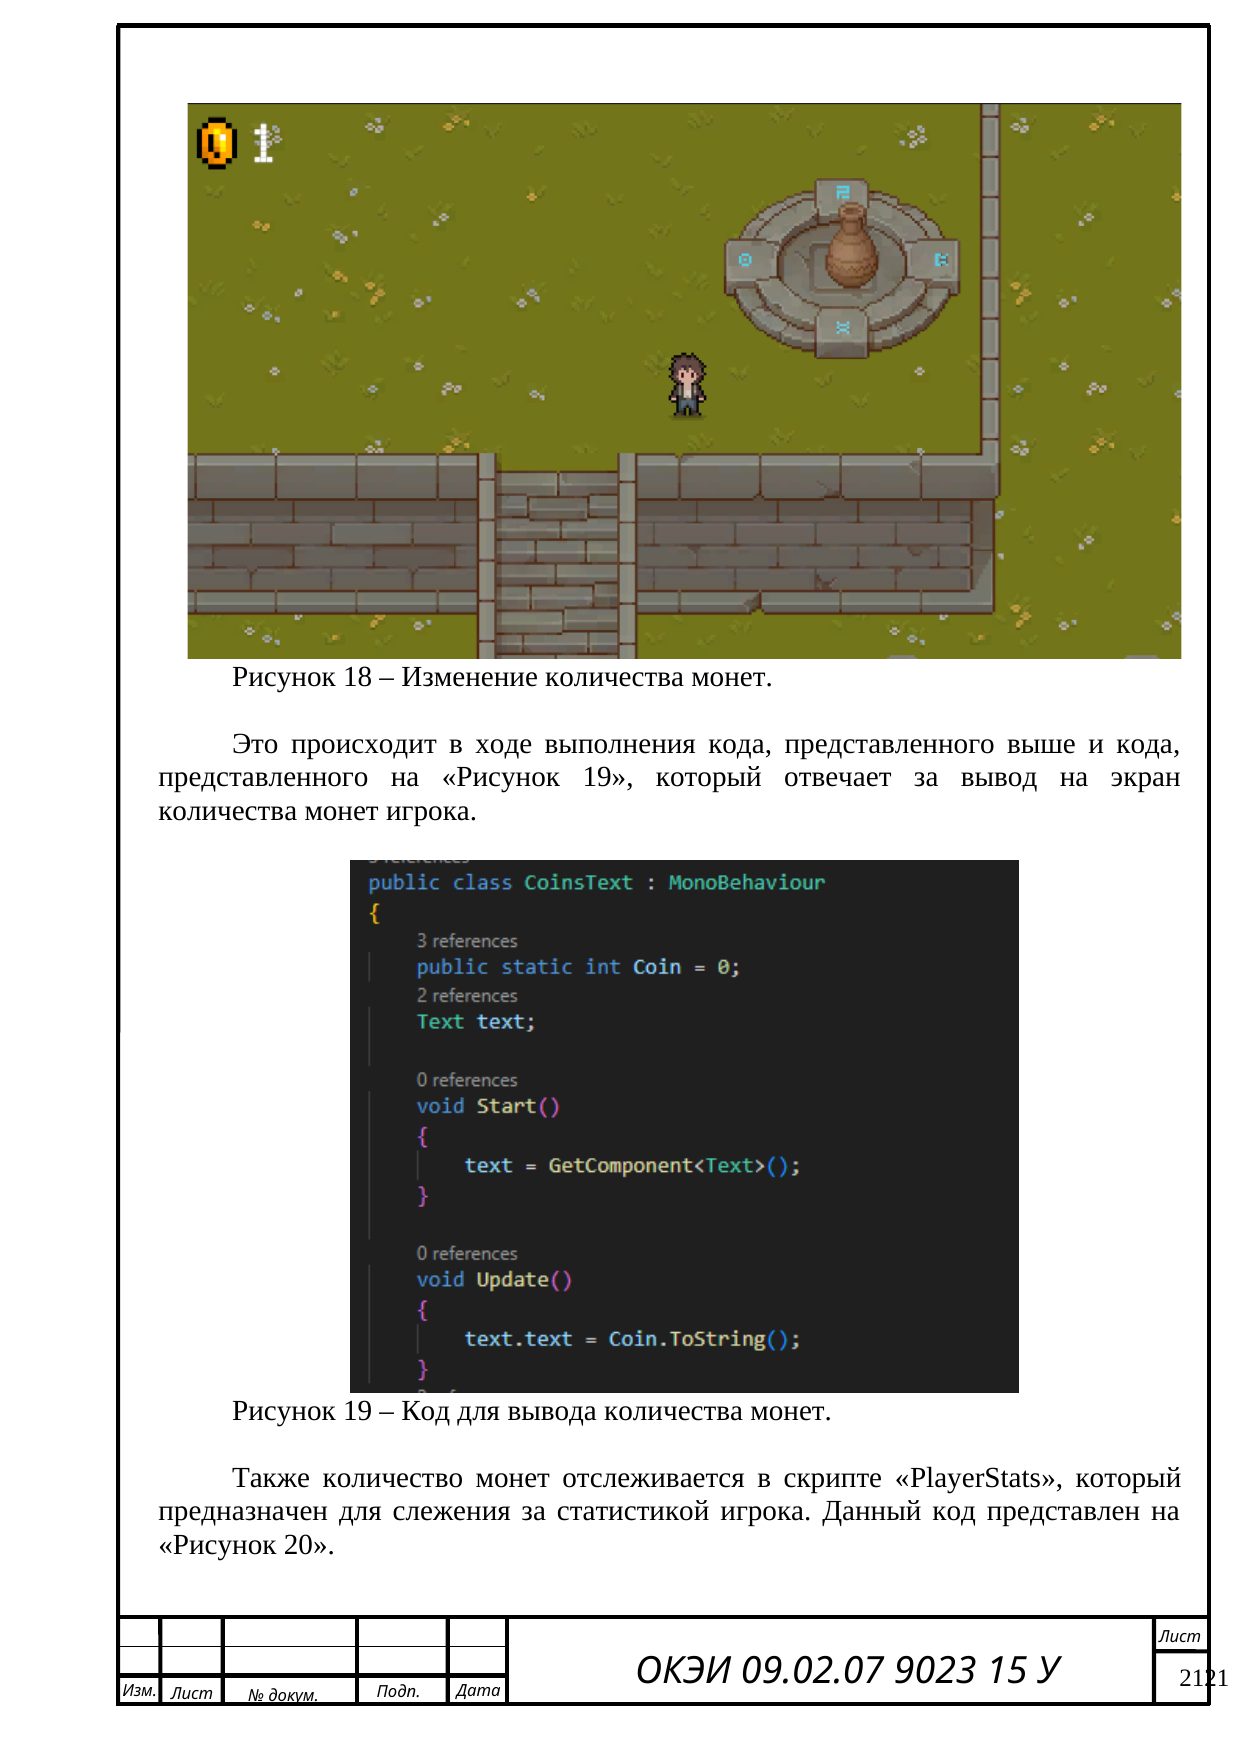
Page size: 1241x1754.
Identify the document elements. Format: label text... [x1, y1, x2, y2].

picture [187, 103, 1182, 659]
text Рисунок 19 – Код для вывода количества монет. [158, 1393, 1181, 1426]
text Рисунок 18 – Изменение количества монет. [158, 659, 1181, 692]
text Это происходит в ходе выполнения кода, представленного выше и кода, представленного на «Рисунок 19», который отвечает за вывод на экран количества монет игрока. [158, 726, 1181, 827]
picture [350, 860, 1019, 1393]
text Также количество монет отслеживается в скрипте «PlayerStats», который предназначен для слежения за статистикой игрока. Данный код представлен на «Рисунок 20». [158, 1460, 1181, 1561]
